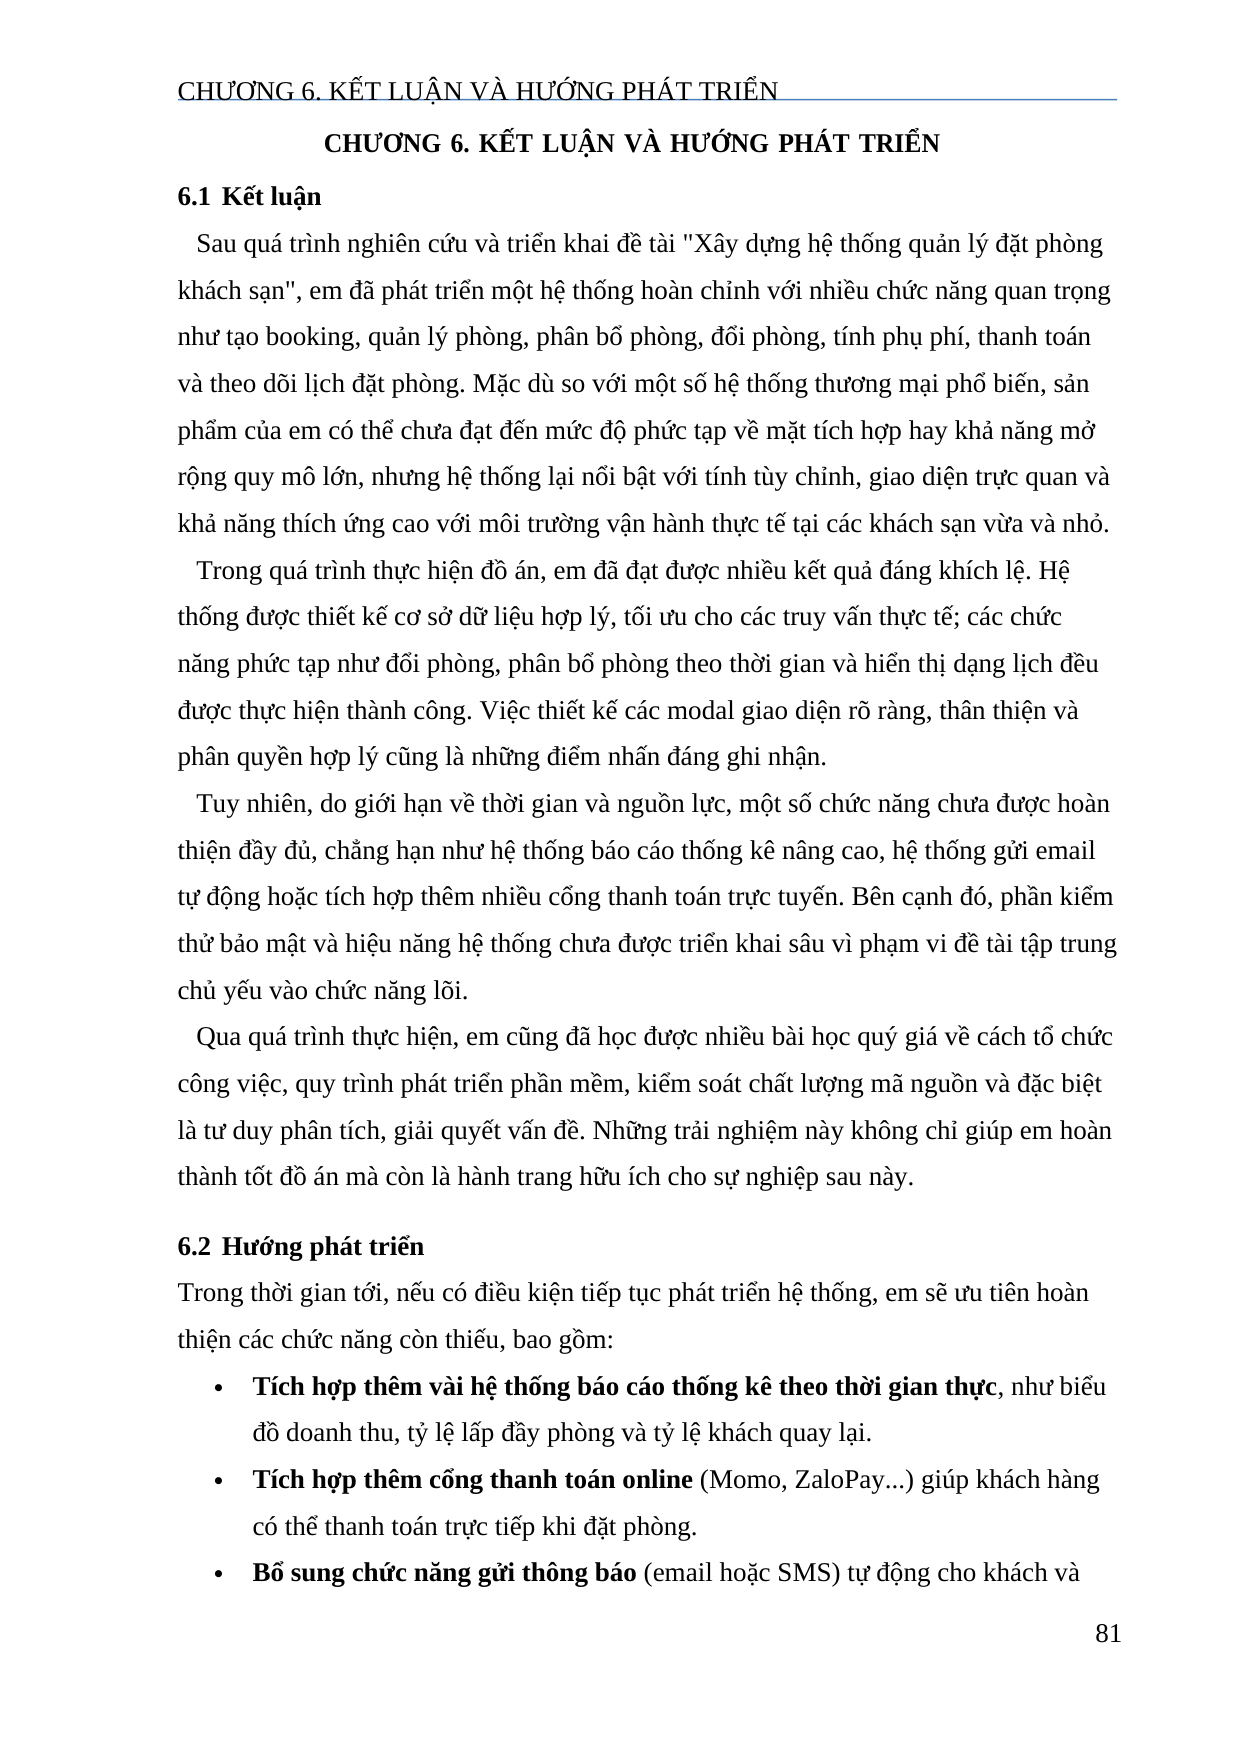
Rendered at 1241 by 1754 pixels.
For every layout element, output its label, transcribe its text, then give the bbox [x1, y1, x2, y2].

text Trong quá trình thực hiện đồ án, em đã đạt được nhiều kết quả đáng khích lệ. Hệ thống được thiết kế cơ sở dữ liệu hợp lý, tối ưu cho các truy vấn thực tế; các chức năng phức tạp như đổi phòng, phân bổ phòng theo thời gian và hiển thị dạng lịch đều được thực hiện thành công. Việc thiết kế các modal giao diện rõ ràng, thân thiện và phân quyền hợp lý cũng là những điểm nhấn đáng ghi nhận. [177, 554, 1122, 772]
text Trong thời gian tới, nếu có điều kiện tiếp tục phát triển hệ thống, em sẽ ưu tiên hoàn thiện các chức năng còn thiếu, bao gồm: [177, 1276, 1122, 1354]
list Tích hợp thêm cổng thanh toán online (Momo, ZaloPay...) giúp khách hàng có thể thanh toán trực tiếp khi đặt phòng. [215, 1463, 1122, 1541]
text Sau quá trình nghiên cứu và triển khai đề tài "Xây dựng hệ thống quản lý đặt phòng khách sạn", em đã phát triển một hệ thống hoàn chỉnh với nhiều chức năng quan trọng như tạo booking, quản lý phòng, phân bổ phòng, đổi phòng, tính phụ phí, thanh toán và theo dõi lịch đặt phòng. Mặc dù so với một số hệ thống thương mại phổ biến, sản phẩm của em có thể chưa đạt đến mức độ phức tạp về mặt tích hợp hay khả năng mở rộng quy mô lớn, nhưng hệ thống lại nổi bật với tính tùy chỉnh, giao diện trực quan và khả năng thích ứng cao với môi trường vận hành thực tế tại các khách sạn vừa và nhỏ. [177, 227, 1122, 538]
text Qua quá trình thực hiện, em cũng đã học được nhiều bài học quý giá về cách tổ chức công việc, quy trình phát triển phần mềm, kiểm soát chất lượng mã nguồn và đặc biệt là tư duy phân tích, giải quyết vấn đề. Những trải nghiệm này không chỉ giúp em hoàn thành tốt đồ án mà còn là hành trang hữu ích cho sự nghiệp sau này. [177, 1020, 1122, 1192]
subtitle Hướng phát triển [177, 1230, 1122, 1261]
subtitle CHƯƠNG 6. KẾT LUẬN VÀ HƯỚNG PHÁT TRIỂN [324, 127, 1122, 158]
list Tích hợp thêm vài hệ thống báo cáo thống kê theo thời gian thực, như biểu đồ doanh thu, tỷ lệ lấp đầy phòng và tỷ lệ khách quay lại. [215, 1370, 1122, 1447]
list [215, 1556, 1122, 1587]
subtitle Kết luận [177, 180, 1122, 212]
text Tuy nhiên, do giới hạn về thời gian và nguồn lực, một số chức năng chưa được hoàn thiện đầy đủ, chẳng hạn như hệ thống báo cáo thống kê nâng cao, hệ thống gửi email tự động hoặc tích hợp thêm nhiều cổng thanh toán trực tuyến. Bên cạnh đó, phần kiểm thử bảo mật và hiệu năng hệ thống chưa được triển khai sâu vì phạm vi đề tài tập trung chủ yếu vào chức năng lõi. [177, 787, 1122, 1005]
